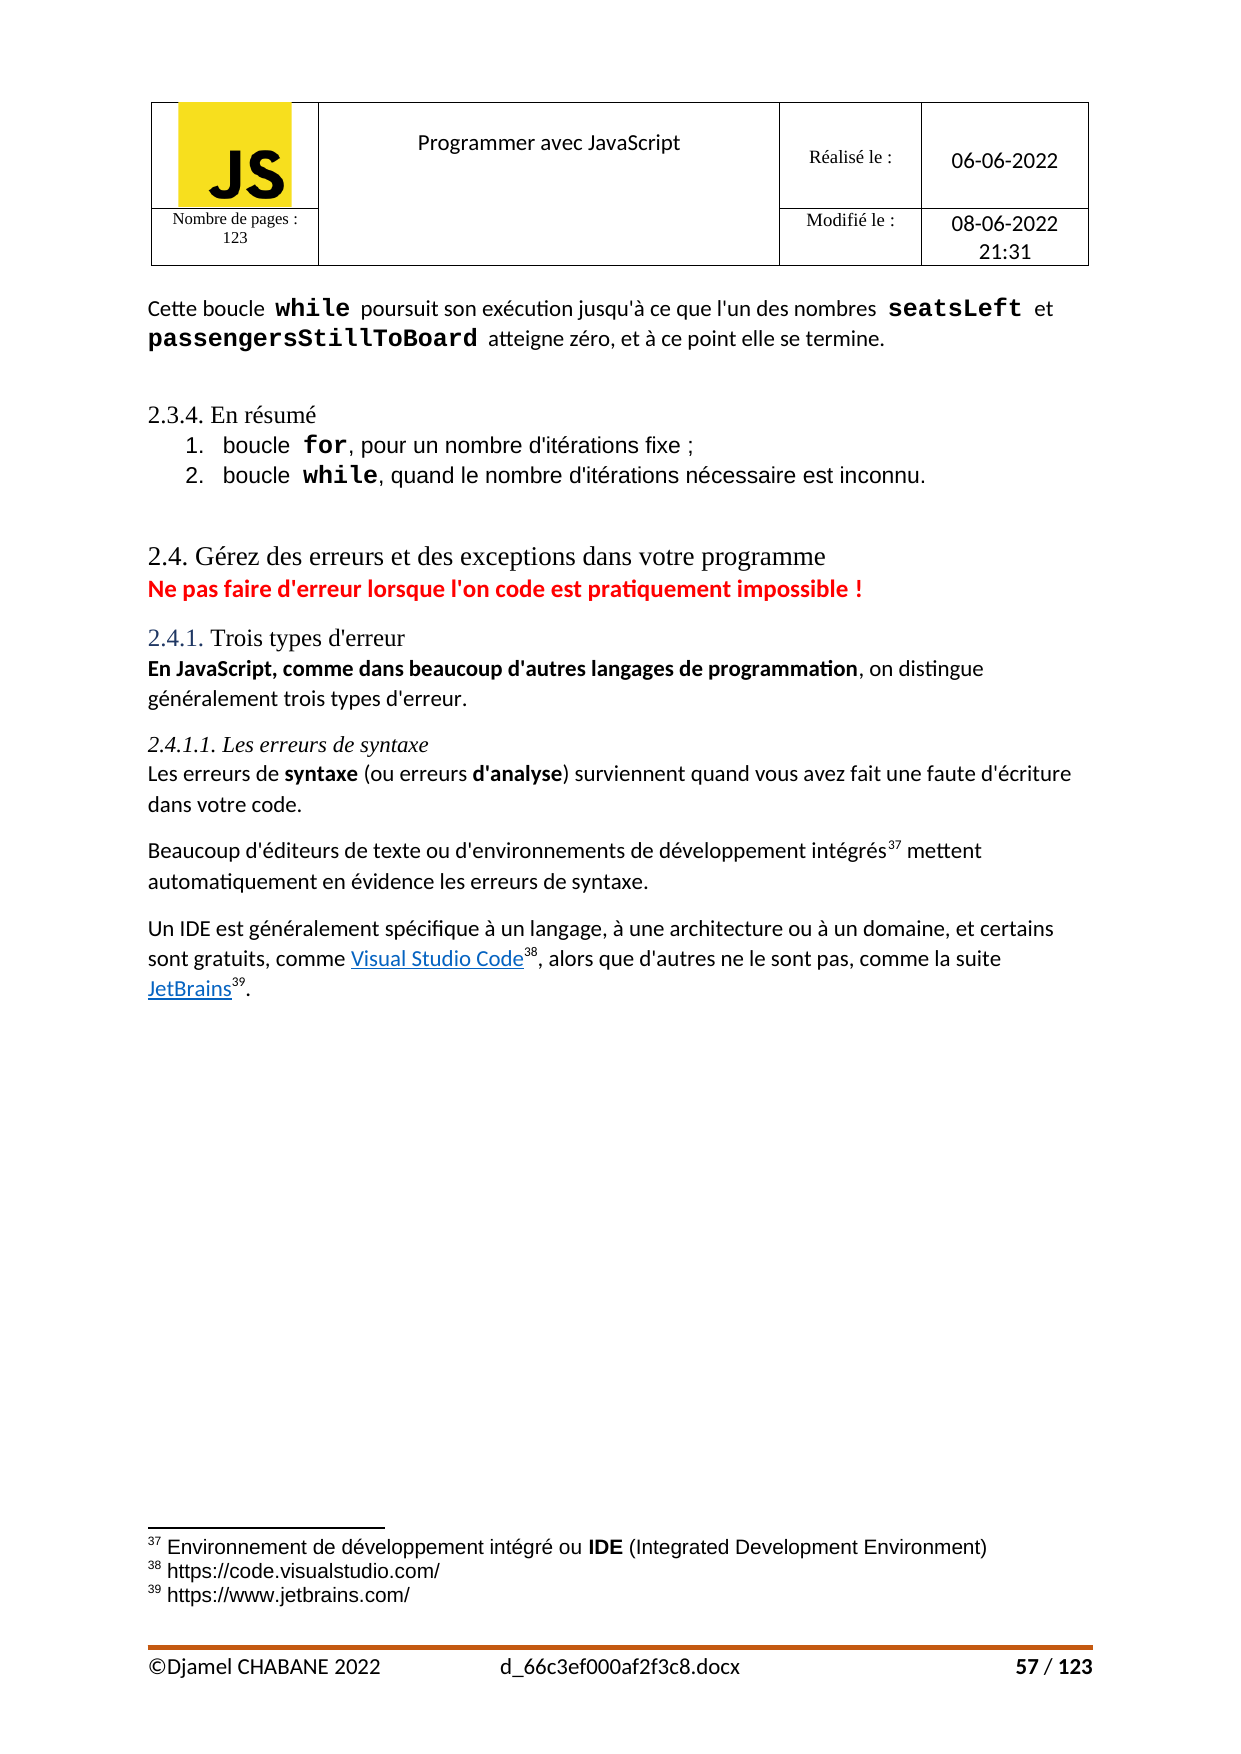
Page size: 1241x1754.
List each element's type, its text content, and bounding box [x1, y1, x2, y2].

picture [178, 102, 292, 207]
text Cette boucle while poursuit son exécution jusqu'à ce que l'un des nombres seatsLeft et passengersStillToBoard atteigne zéro, et à ce point elle se termine. [148, 294, 1093, 354]
list boucle for, pour un nombre d'itérations fixe ; [185, 432, 1093, 461]
list boucle while, quand le nombre d'itérations nécessaire est inconnu. [185, 462, 1093, 491]
text Beaucoup d'éditeurs de texte ou d'environnements de développement intégrés mettent automatiquement en évidence les erreurs de syntaxe. [148, 837, 1093, 895]
text Ne pas faire d'erreur lorsque l'on code est pratiquement impossible ! [148, 573, 1093, 604]
subtitle Les erreurs de syntaxe [148, 731, 1093, 757]
text Un IDE est généralement spécifique à un langage, à une architecture ou à un domaine, et certains sont gratuits, comme Visual Studio Code, alors que d'autres ne le sont pas, comme la suite JetBrains. [148, 914, 1093, 1002]
subtitle Trois types d'erreur [148, 623, 1093, 652]
text Les erreurs de syntaxe (ou erreurs d'analyse) surviennent quand vous avez fait une faute d'écriture dans votre code. [148, 759, 1093, 818]
subtitle Gérez des erreurs et des exceptions dans votre programme [148, 540, 1093, 571]
subtitle En résumé [148, 401, 1093, 429]
text En JavaScript, comme dans beaucoup d'autres langages de programmation, on distingue généralement trois types d'erreur. [148, 654, 1093, 712]
